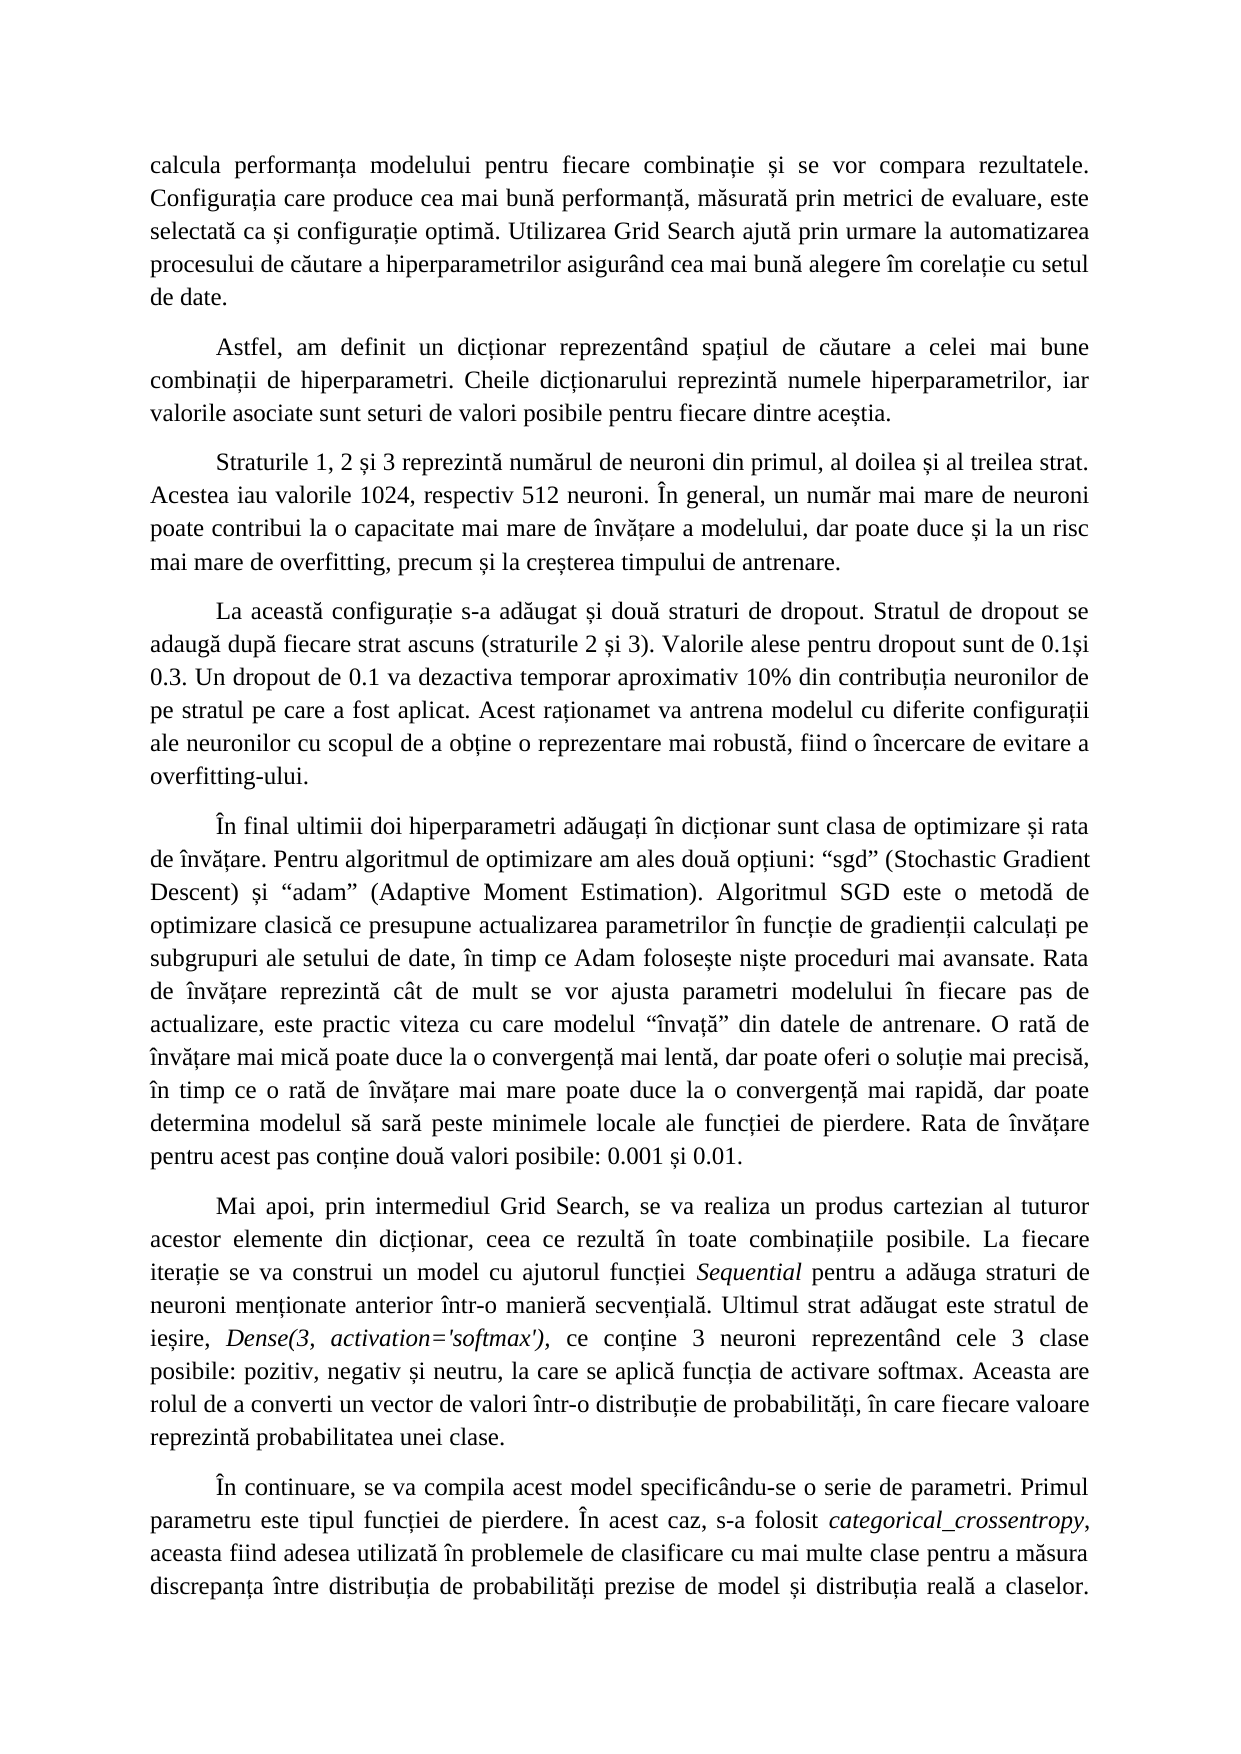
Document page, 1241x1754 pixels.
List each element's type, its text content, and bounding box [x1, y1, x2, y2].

text În final ultimii doi hiperparametri adăugați în dicționar sunt clasa de optimizare și rata de învățare. Pentru algoritmul de optimizare am ales două opțiuni: “sgd” (Stochastic Gradient Descent) și “adam” (Adaptive Moment Estimation). Algoritmul SGD este o metodă de optimizare clasică ce presupune actualizarea parametrilor în funcție de gradienții calculați pe subgrupuri ale setului de date, în timp ce Adam folosește niște proceduri mai avansate. Rata de învățare reprezintă cât de mult se vor ajusta parametri modelului în fiecare pas de actualizare, este practic viteza cu care modelul “învață” din datele de antrenare. O rată de învățare mai mică poate duce la o convergență mai lentă, dar poate oferi o soluție mai precisă, în timp ce o rată de învățare mai mare poate duce la o convergență mai rapidă, dar poate determina modelul să sară peste minimele locale ale funcției de pierdere. Rata de învățare pentru acest pas conține două valori posibile: 0.001 și 0.01. [150, 811, 1090, 1170]
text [150, 150, 1090, 311]
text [150, 1472, 1090, 1599]
text Astfel, am definit un dicționar reprezentând spațiul de căutare a celei mai bune combinații de hiperparametri. Cheile dicționarului reprezintă numele hiperparametrilor, iar valorile asociate sunt seturi de valori posibile pentru fiecare dintre aceștia. [150, 332, 1090, 427]
text La această configurație s-a adăugat și două straturi de dropout. Stratul de dropout se adaugă după fiecare strat ascuns (straturile 2 și 3). Valorile alese pentru dropout sunt de 0.1și 0.3. Un dropout de 0.1 va dezactiva temporar aproximativ 10% din contribuția neuronilor de pe stratul pe care a fost aplicat. Acest raționamet va antrena modelul cu diferite configurații ale neuronilor cu scopul de a obține o reprezentare mai robustă, fiind o încercare de evitare a overfitting-ului. [150, 596, 1090, 790]
text Mai apoi, prin intermediul Grid Search, se va realiza un produs cartezian al tuturor acestor elemente din dicționar, ceea ce rezultă în toate combinațiile posibile. La fiecare iterație se va construi un model cu ajutorul funcției Sequential pentru a adăuga straturi de neuroni menționate anterior într-o manieră secvențială. Ultimul strat adăugat este stratul de ieșire, Dense(3, activation='softmax'), ce conține 3 neuroni reprezentând cele 3 clase posibile: pozitiv, negativ și neutru, la care se aplică funcția de activare softmax. Aceasta are rolul de a converti un vector de valori într-o distribuție de probabilități, în care fiecare valoare reprezintă probabilitatea unei clase. [150, 1191, 1090, 1451]
text Straturile 1, 2 și 3 reprezintă numărul de neuroni din primul, al doilea și al treilea strat. Acestea iau valorile 1024, respectiv 512 neuroni. În general, un număr mai mare de neuroni poate contribui la o capacitate mai mare de învățare a modelului, dar poate duce și la un risc mai mare de overfitting, precum și la creșterea timpului de antrenare. [150, 447, 1090, 575]
